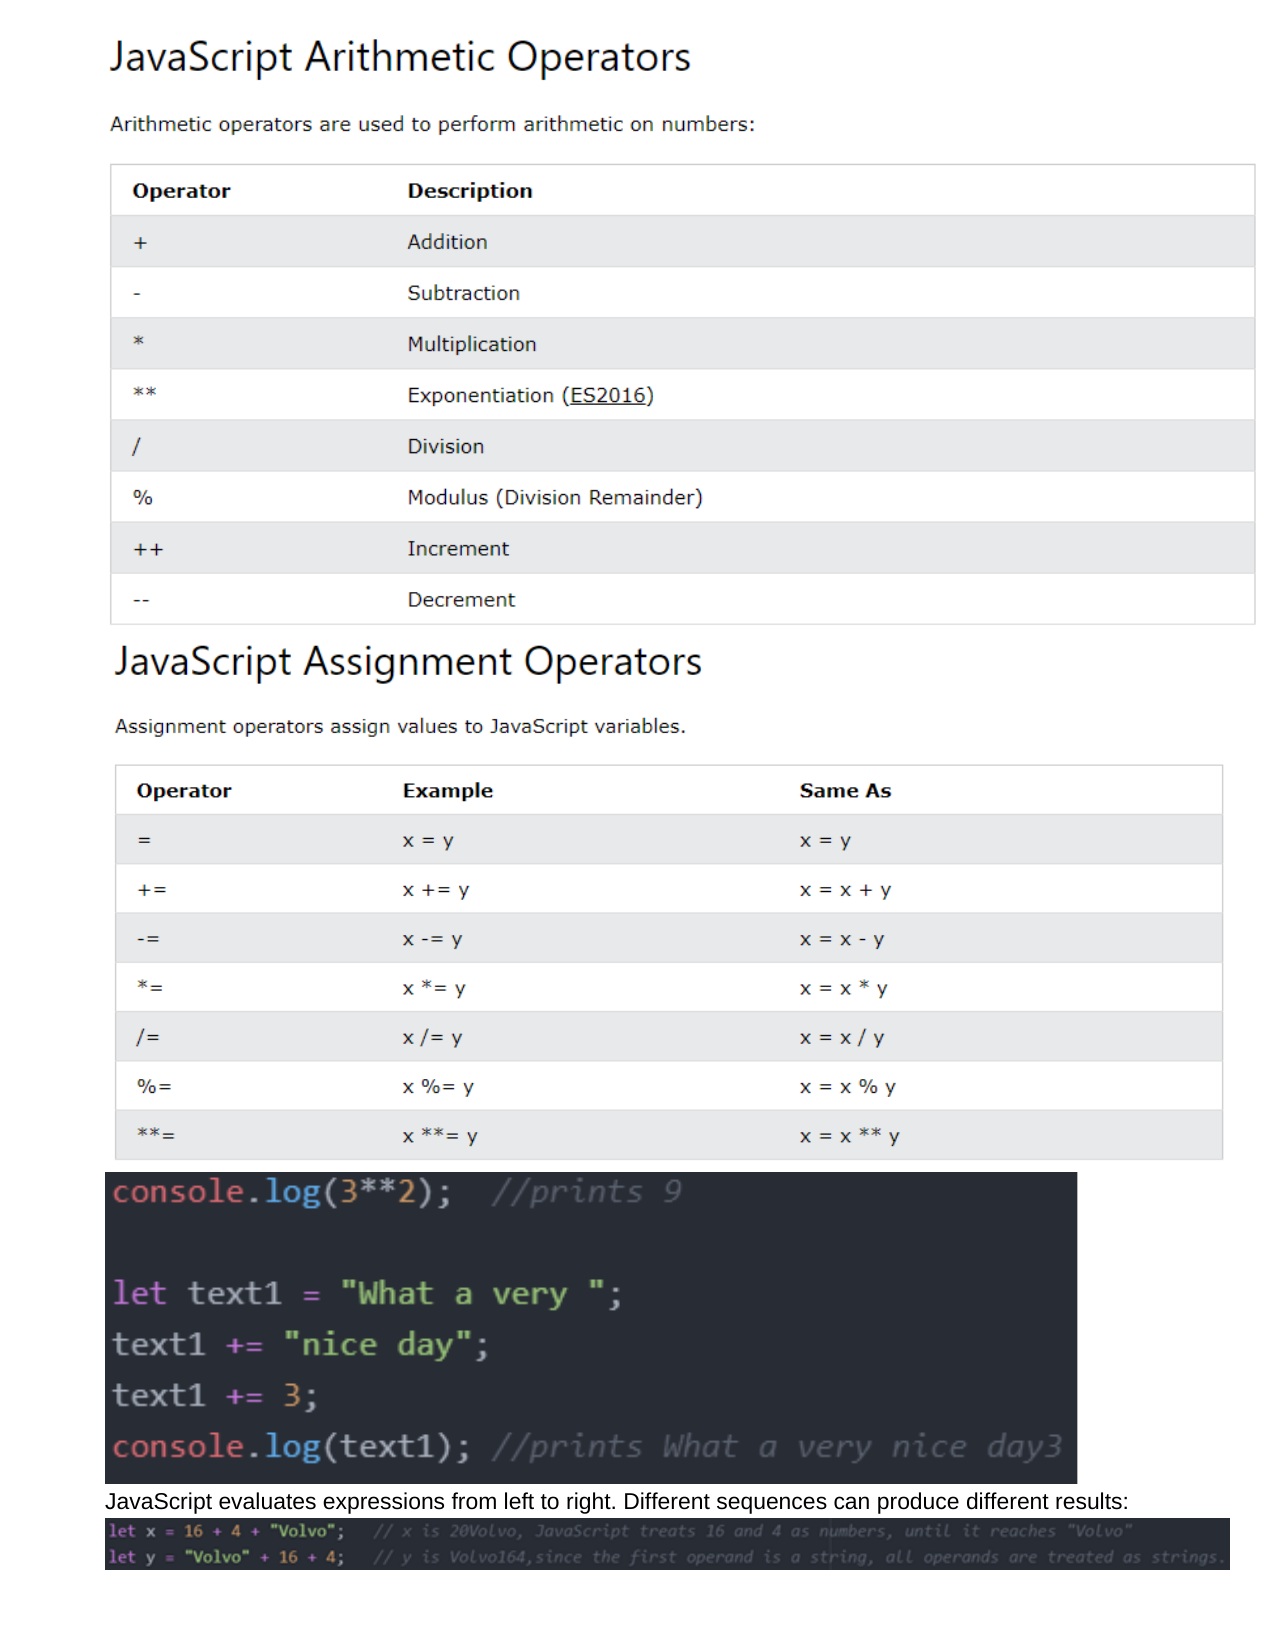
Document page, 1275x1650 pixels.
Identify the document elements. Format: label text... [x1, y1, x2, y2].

text JavaScript evaluates expressions from left to right. Different sequences can produce different results: [30, 1488, 1245, 1514]
picture [105, 1518, 1230, 1570]
picture [105, 632, 1231, 1169]
picture [105, 30, 1260, 629]
picture [105, 1172, 1078, 1484]
